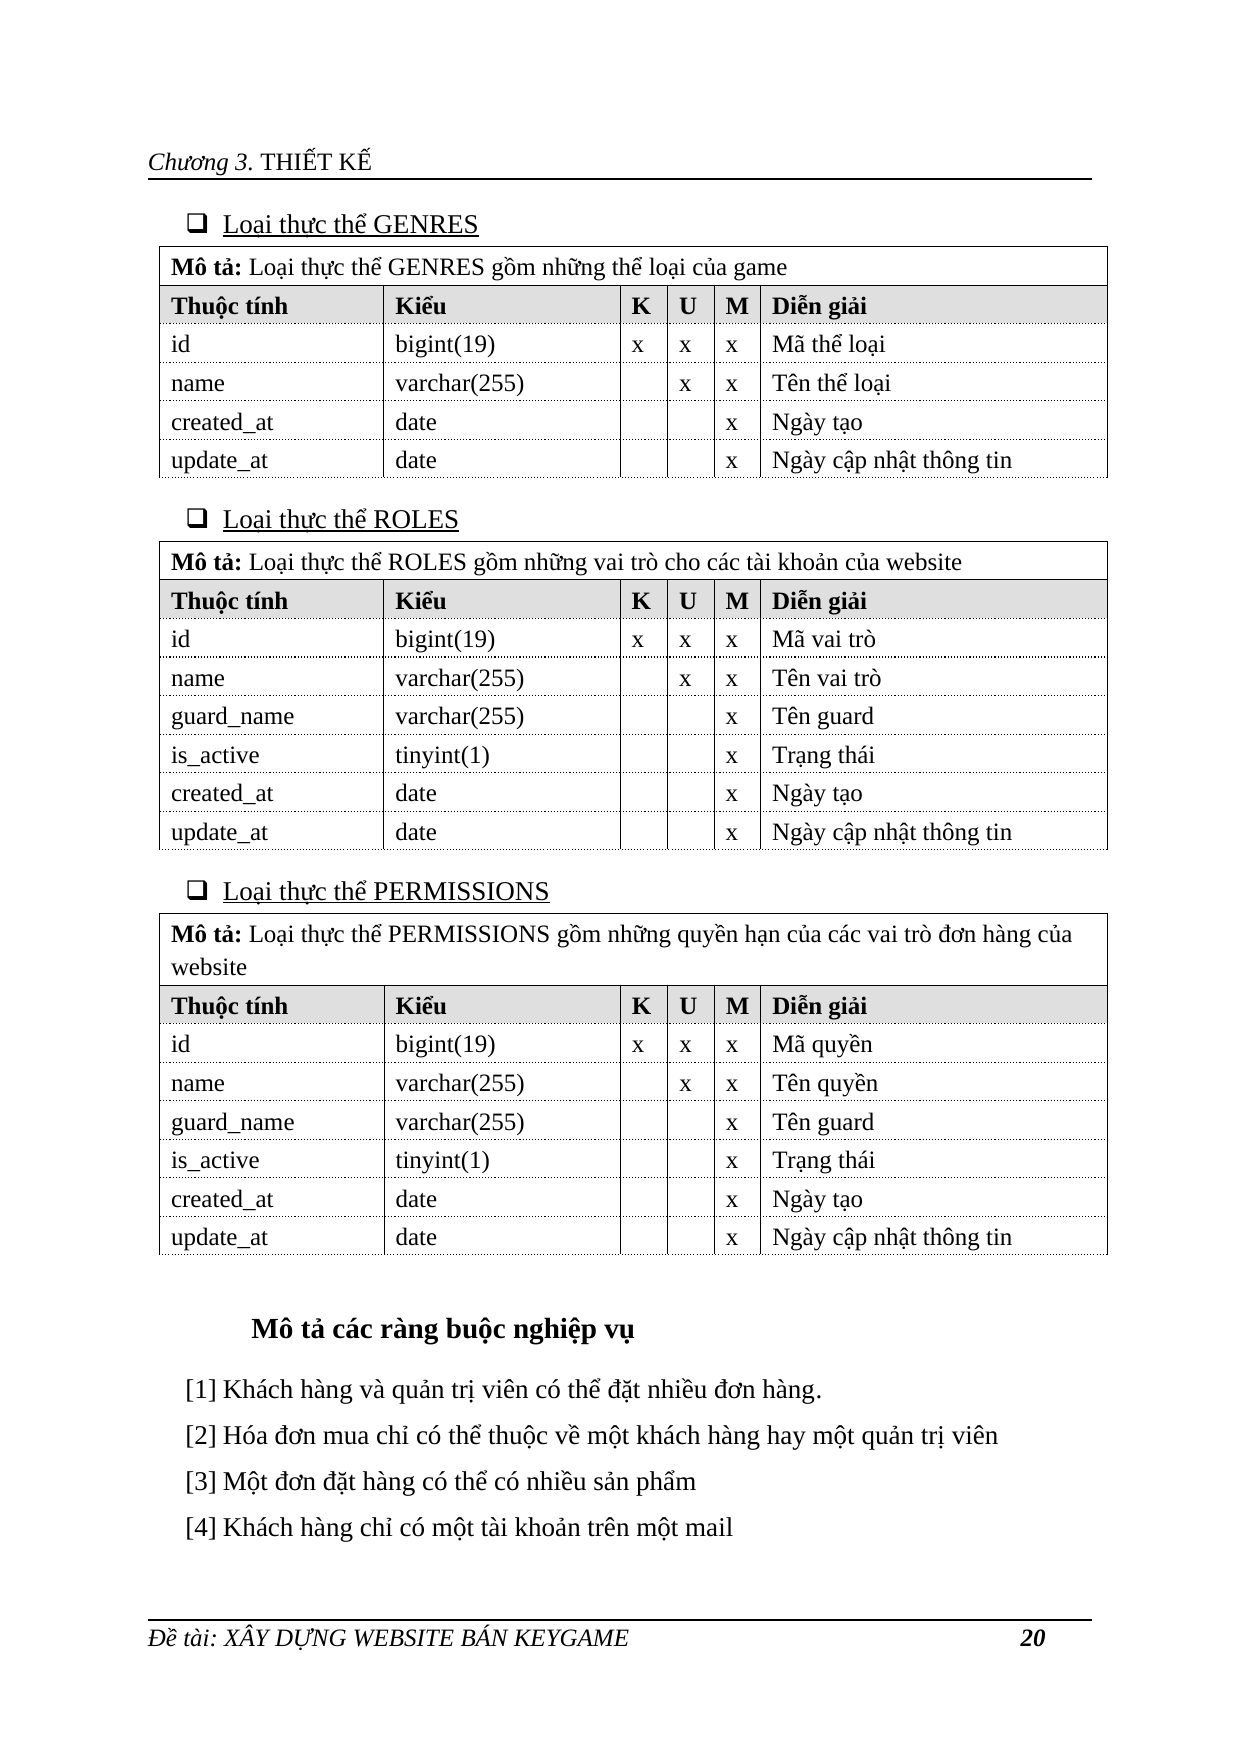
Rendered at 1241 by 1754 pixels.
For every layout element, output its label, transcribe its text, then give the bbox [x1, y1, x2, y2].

table_cell [668, 1216, 714, 1254]
table_cell [668, 400, 714, 439]
text Loại thực thể ROLES [185, 503, 1092, 534]
table_cell x [715, 1023, 760, 1062]
table_cell x [668, 1062, 714, 1100]
table_cell [621, 362, 667, 400]
table_cell [621, 695, 667, 733]
table_cell Tên guard [761, 1100, 1107, 1139]
table_cell x [715, 362, 760, 400]
table_cell Ngày cập nhật thông tin [761, 439, 1107, 477]
table_header Mô tả: Loại thực thể GENRES gồm những thể loại của game [160, 247, 1107, 284]
table_cell [668, 734, 714, 772]
table_cell x [715, 1216, 760, 1254]
table_cell guard_name [160, 1100, 384, 1139]
table_cell date [384, 772, 620, 811]
table_cell x [621, 618, 667, 656]
table_cell x [715, 439, 760, 477]
table_cell varchar(255) [384, 695, 620, 733]
table_cell varchar(255) [385, 1062, 620, 1100]
table_cell Kiểu [385, 986, 620, 1023]
list Loại thực thể PERMISSIONS [185, 875, 1092, 906]
table_cell Thuộc tính [160, 986, 384, 1023]
table_cell [621, 1062, 667, 1100]
table_cell x [668, 1023, 714, 1062]
table_cell K [621, 986, 667, 1023]
table_cell created_at [160, 400, 383, 439]
table_cell x [668, 618, 714, 656]
table_cell [668, 1139, 714, 1177]
table_cell Ngày tạo [761, 772, 1107, 811]
table_cell x [715, 811, 760, 849]
table_cell Thuộc tính [160, 286, 383, 323]
table_cell varchar(255) [384, 362, 620, 400]
table_cell M [715, 986, 760, 1023]
table_cell x [715, 1062, 760, 1100]
table_cell [621, 811, 667, 849]
table_cell date [384, 439, 620, 477]
table_cell tinyint(1) [385, 1139, 620, 1177]
table_cell created_at [160, 772, 383, 811]
table_cell Ngày cập nhật thông tin [761, 1216, 1107, 1254]
table_cell Mã vai trò [761, 618, 1107, 656]
table_cell is_active [160, 1139, 384, 1177]
table_cell [621, 772, 667, 811]
table_cell [621, 734, 667, 772]
table_cell name [160, 1062, 384, 1100]
table_cell date [385, 1216, 620, 1254]
text Loại thực thể GENRES [185, 208, 1092, 240]
table_cell K [621, 580, 667, 618]
table_cell Tên guard [761, 695, 1107, 733]
table_cell x [668, 323, 714, 362]
table_cell x [715, 1100, 760, 1139]
table_cell [621, 656, 667, 695]
table_cell M [715, 286, 760, 323]
table_cell Ngày tạo [761, 1177, 1107, 1216]
table_cell bigint(19) [385, 1023, 620, 1062]
table_cell Kiểu [384, 580, 620, 618]
table_cell created_at [160, 1177, 384, 1216]
table_cell Thuộc tính [160, 580, 383, 618]
table_cell bigint(19) [384, 323, 620, 362]
table_cell K [621, 286, 667, 323]
list Hóa đơn mua chỉ có thể thuộc về một khách hàng hay một quản trị viên [185, 1418, 1092, 1451]
table_cell Trạng thái [761, 734, 1107, 772]
table_cell Tên vai trò [761, 656, 1107, 695]
table_cell date [384, 811, 620, 849]
table_cell name [160, 362, 383, 400]
table_cell U [668, 986, 714, 1023]
table_cell id [160, 1023, 384, 1062]
table_cell U [668, 286, 714, 323]
table_cell x [715, 734, 760, 772]
table_cell Ngày cập nhật thông tin [761, 811, 1107, 849]
table_cell id [160, 618, 383, 656]
table_cell [668, 1177, 714, 1216]
table_header Mô tả: Loại thực thể ROLES gồm những vai trò cho các tài khoản của website [160, 542, 1107, 579]
table_cell guard_name [160, 695, 383, 733]
table_cell x [621, 323, 667, 362]
table_cell x [715, 1177, 760, 1216]
table_cell is_active [160, 734, 383, 772]
subtitle Mô tả các ràng buộc nghiệp vụ [251, 1305, 1092, 1347]
table_cell varchar(255) [385, 1100, 620, 1139]
table_cell x [715, 323, 760, 362]
table_cell [621, 1177, 667, 1216]
table_cell date [385, 1177, 620, 1216]
table_cell [621, 439, 667, 477]
table_cell Mã quyền [761, 1023, 1107, 1062]
table_cell x [621, 1023, 667, 1062]
table_cell Tên thể loại [761, 362, 1107, 400]
table_cell update_at [160, 1216, 384, 1254]
table_cell update_at [160, 811, 383, 849]
table_cell U [668, 580, 714, 618]
table_cell update_at [160, 439, 383, 477]
table_cell [668, 1100, 714, 1139]
table_cell x [715, 400, 760, 439]
table_cell name [160, 656, 383, 695]
table_cell [621, 1139, 667, 1177]
table_cell [668, 811, 714, 849]
list Một đơn đặt hàng có thể có nhiều sản phẩm [185, 1464, 1092, 1497]
table_cell M [715, 580, 760, 618]
table_cell Diễn giải [761, 580, 1107, 618]
table_cell [668, 772, 714, 811]
table_cell id [160, 323, 383, 362]
list Khách hàng chỉ có một tài khoản trên một mail [185, 1509, 1092, 1543]
table_cell x [715, 772, 760, 811]
table_cell Tên quyền [761, 1062, 1107, 1100]
table_cell x [715, 618, 760, 656]
table_cell x [668, 362, 714, 400]
list Khách hàng và quản trị viên có thể đặt nhiều đơn hàng. [185, 1372, 1092, 1405]
table_cell x [668, 656, 714, 695]
table_cell date [384, 400, 620, 439]
table_cell [621, 400, 667, 439]
table_cell Diễn giải [761, 986, 1107, 1023]
table_cell Kiểu [384, 286, 620, 323]
table_cell [621, 1216, 667, 1254]
table_cell x [715, 1139, 760, 1177]
table_cell Diễn giải [761, 286, 1107, 323]
table_cell Mã thể loại [761, 323, 1107, 362]
table_header Mô tả: Loại thực thể PERMISSIONS gồm những quyền hạn của các vai trò đơn hàng của website [160, 914, 1107, 984]
table_cell Trạng thái [761, 1139, 1107, 1177]
table_cell Ngày tạo [761, 400, 1107, 439]
table_cell varchar(255) [384, 656, 620, 695]
table_cell x [715, 695, 760, 733]
table_cell [621, 1100, 667, 1139]
table_cell tinyint(1) [384, 734, 620, 772]
table_cell [668, 695, 714, 733]
table_cell bigint(19) [384, 618, 620, 656]
table_cell x [715, 656, 760, 695]
table_cell [668, 439, 714, 477]
